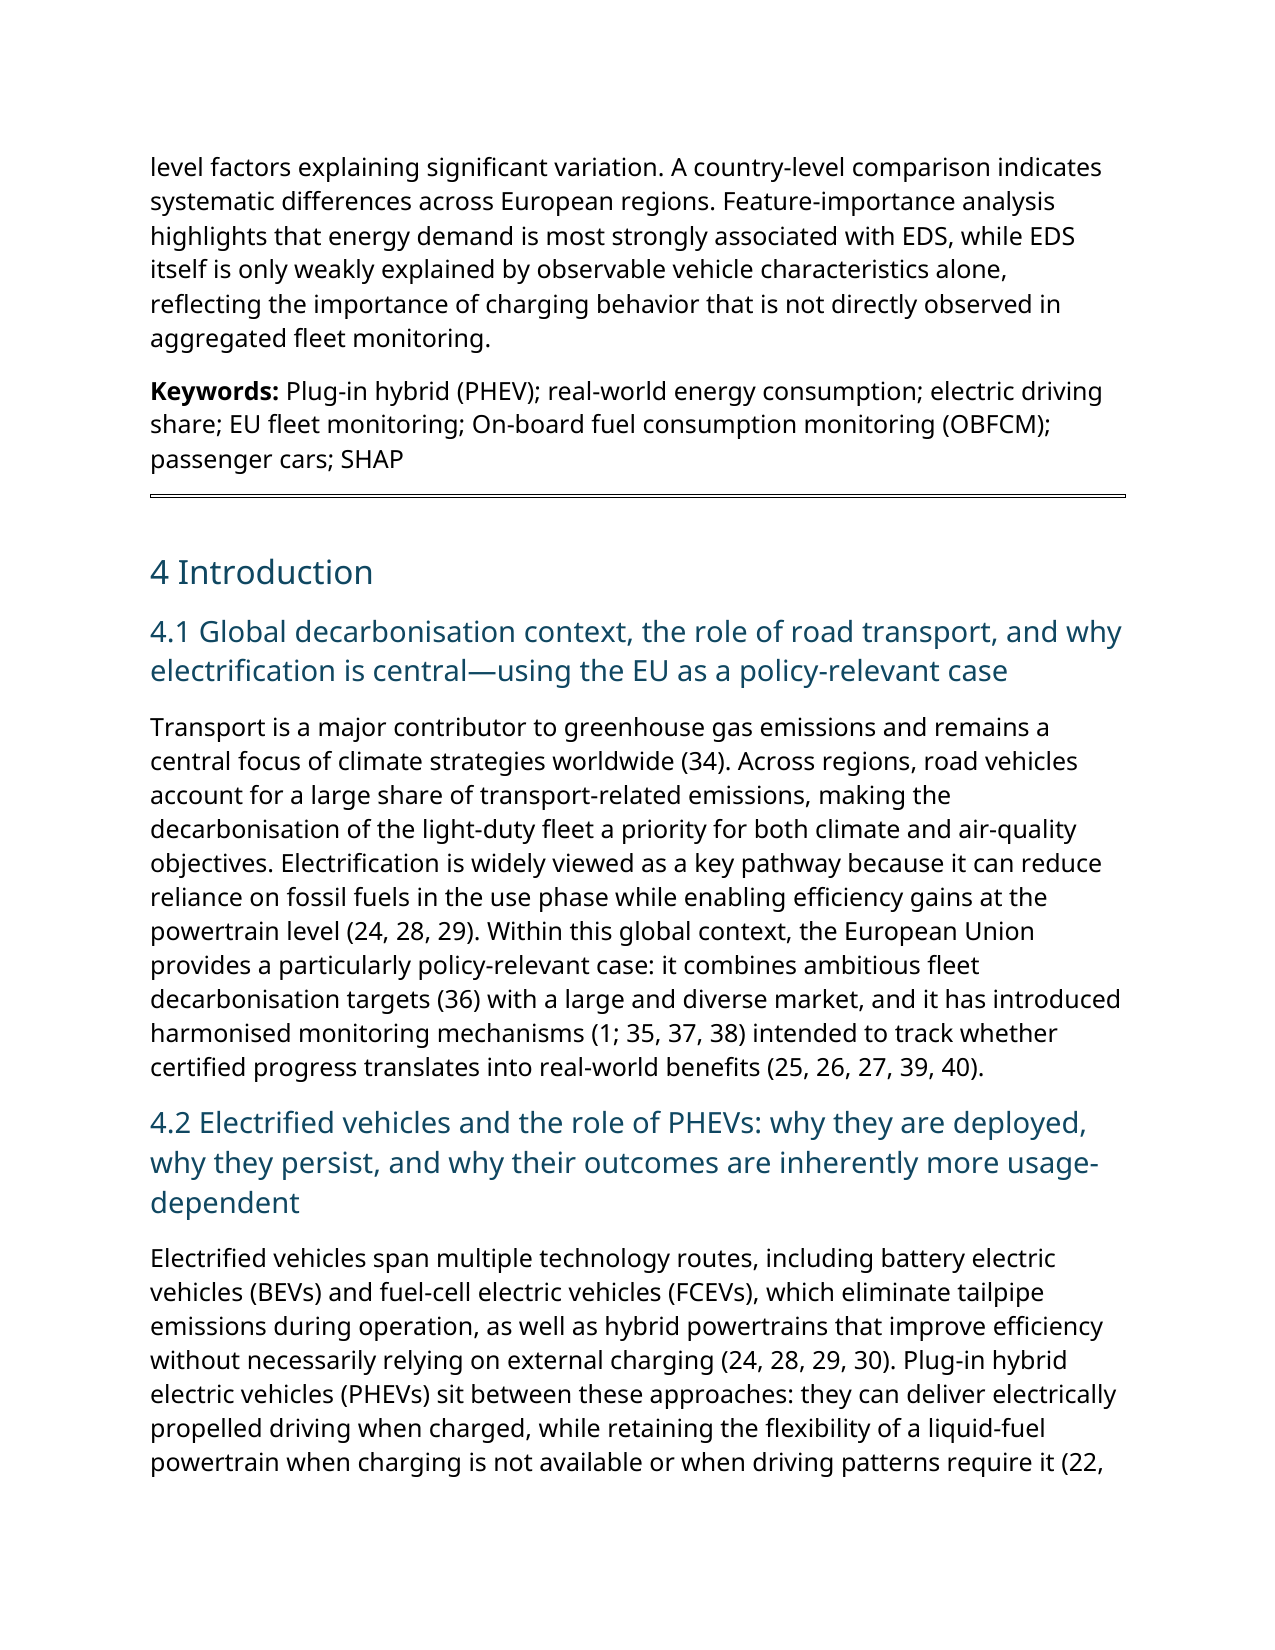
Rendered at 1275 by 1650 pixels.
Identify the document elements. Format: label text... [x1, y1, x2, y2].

text Transport is a major contributor to greenhouse gas emissions and remains a central focus of climate strategies worldwide (34). Across regions, road vehicles account for a large share of transport-related emissions, making the decarbonisation of the light-duty fleet a priority for both climate and air-quality objectives. Electrification is widely viewed as a key pathway because it can reduce reliance on fossil fuels in the use phase while enabling efficiency gains at the powertrain level (24, 28, 29). Within this global context, the European Union provides a particularly policy-relevant case: it combines ambitious fleet decarbonisation targets (36) with a large and diverse market, and it has introduced harmonised monitoring mechanisms (1; 35, 37, 38) intended to track whether certified progress translates into real-world benefits (25, 26, 27, 39, 40). [150, 709, 1125, 1084]
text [150, 1240, 1125, 1479]
subtitle 4.2 Electrified vehicles and the role of PHEVs: why they are deployed, why they persist, and why their outcomes are inherently more usage-dependent [150, 1103, 1125, 1222]
subtitle 4 Introduction [150, 549, 1125, 594]
text Keywords: Plug-in hybrid (PHEV); real-world energy consumption; electric driving share; EU fleet monitoring; On-board fuel consumption monitoring (OBFCM); passenger cars; SHAP [150, 373, 1125, 475]
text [150, 150, 1125, 354]
subtitle 4.1 Global decarbonisation context, the role of road transport, and why electrification is central—using the EU as a policy-relevant case [150, 611, 1125, 690]
